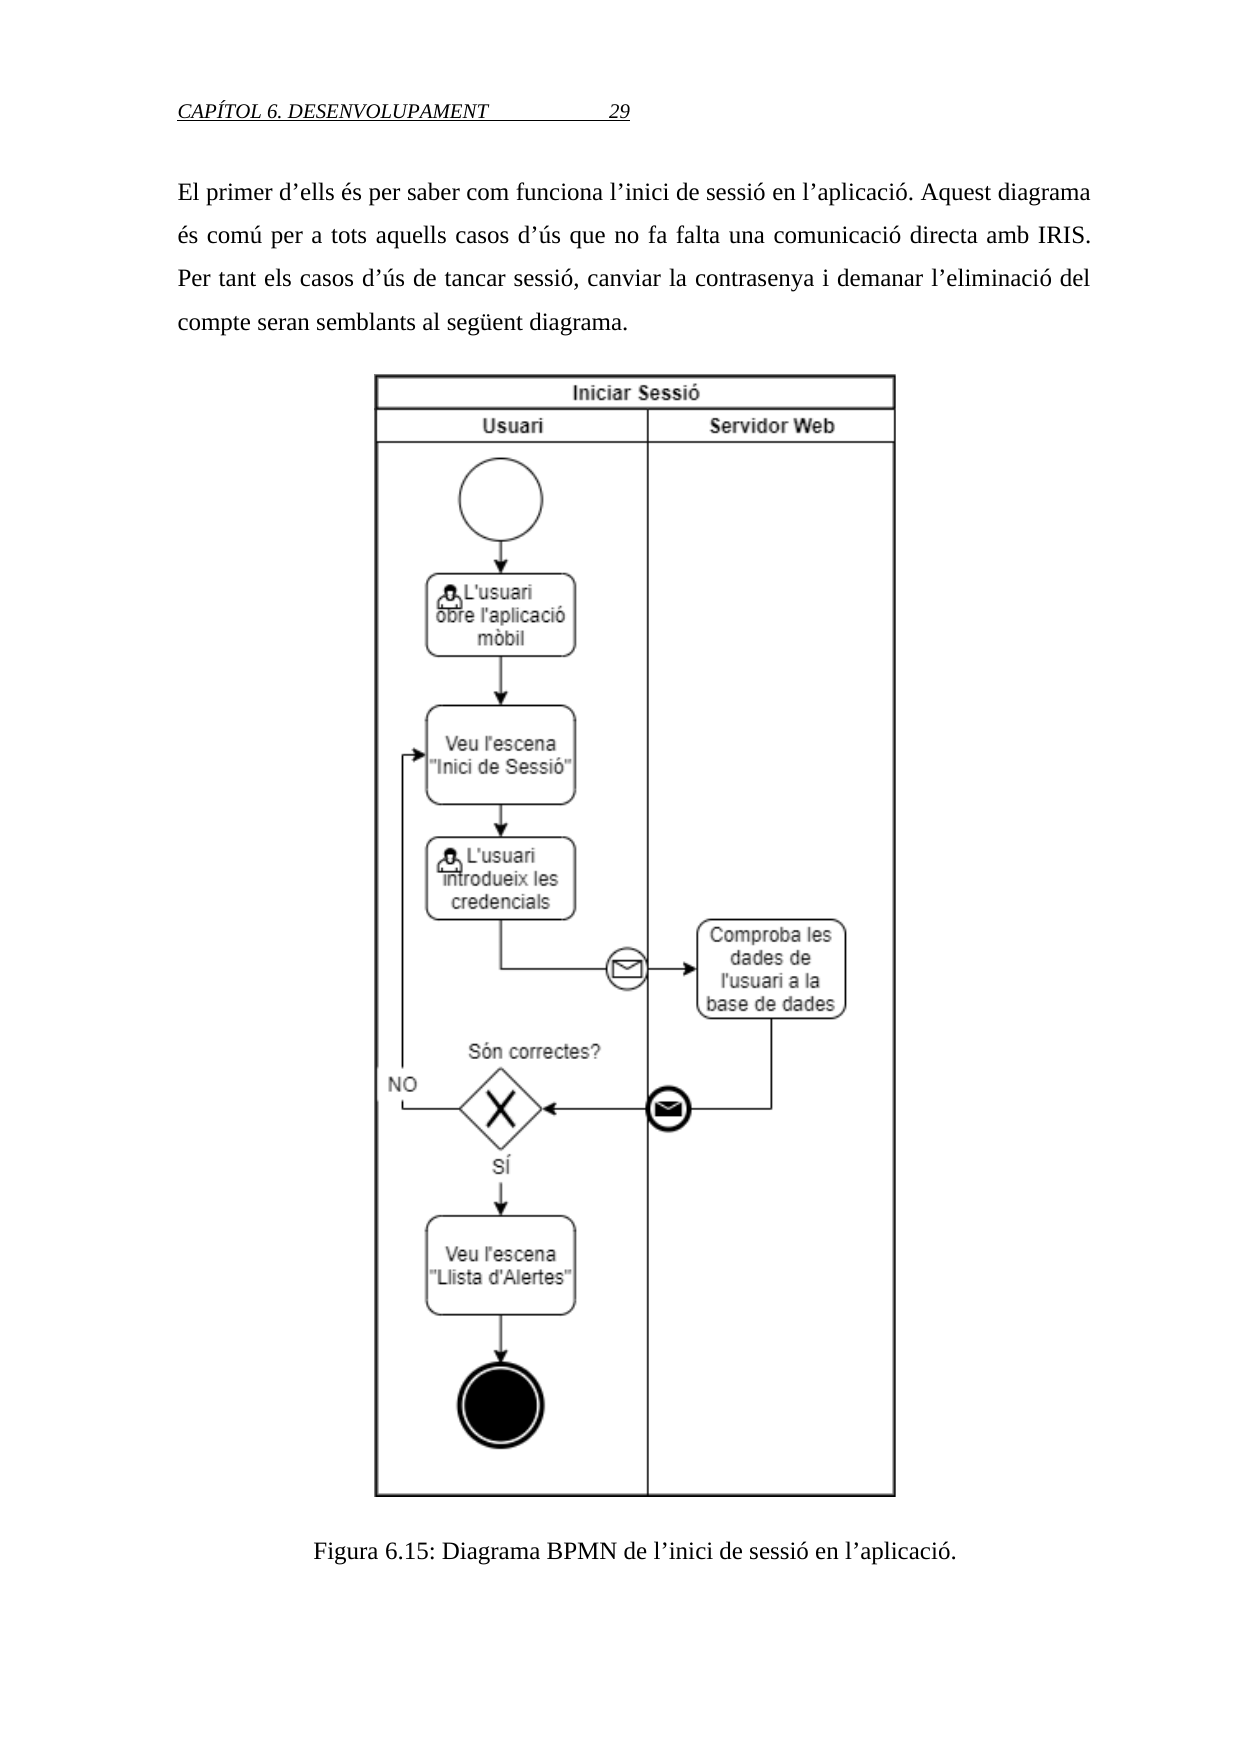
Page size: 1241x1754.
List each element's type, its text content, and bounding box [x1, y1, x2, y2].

picture [374, 374, 896, 1497]
text El primer d’ells és per saber com funciona l’inici de sessió en l’aplicació. Aquest diagrama és comú per a tots aquells casos d’ús que no fa falta una comunicació directa amb IRIS. Per tant els casos d’ús de tancar sessió, canviar la contrasenya i demanar l’eliminació del compte seran semblants al següent diagrama. [177, 177, 1092, 335]
